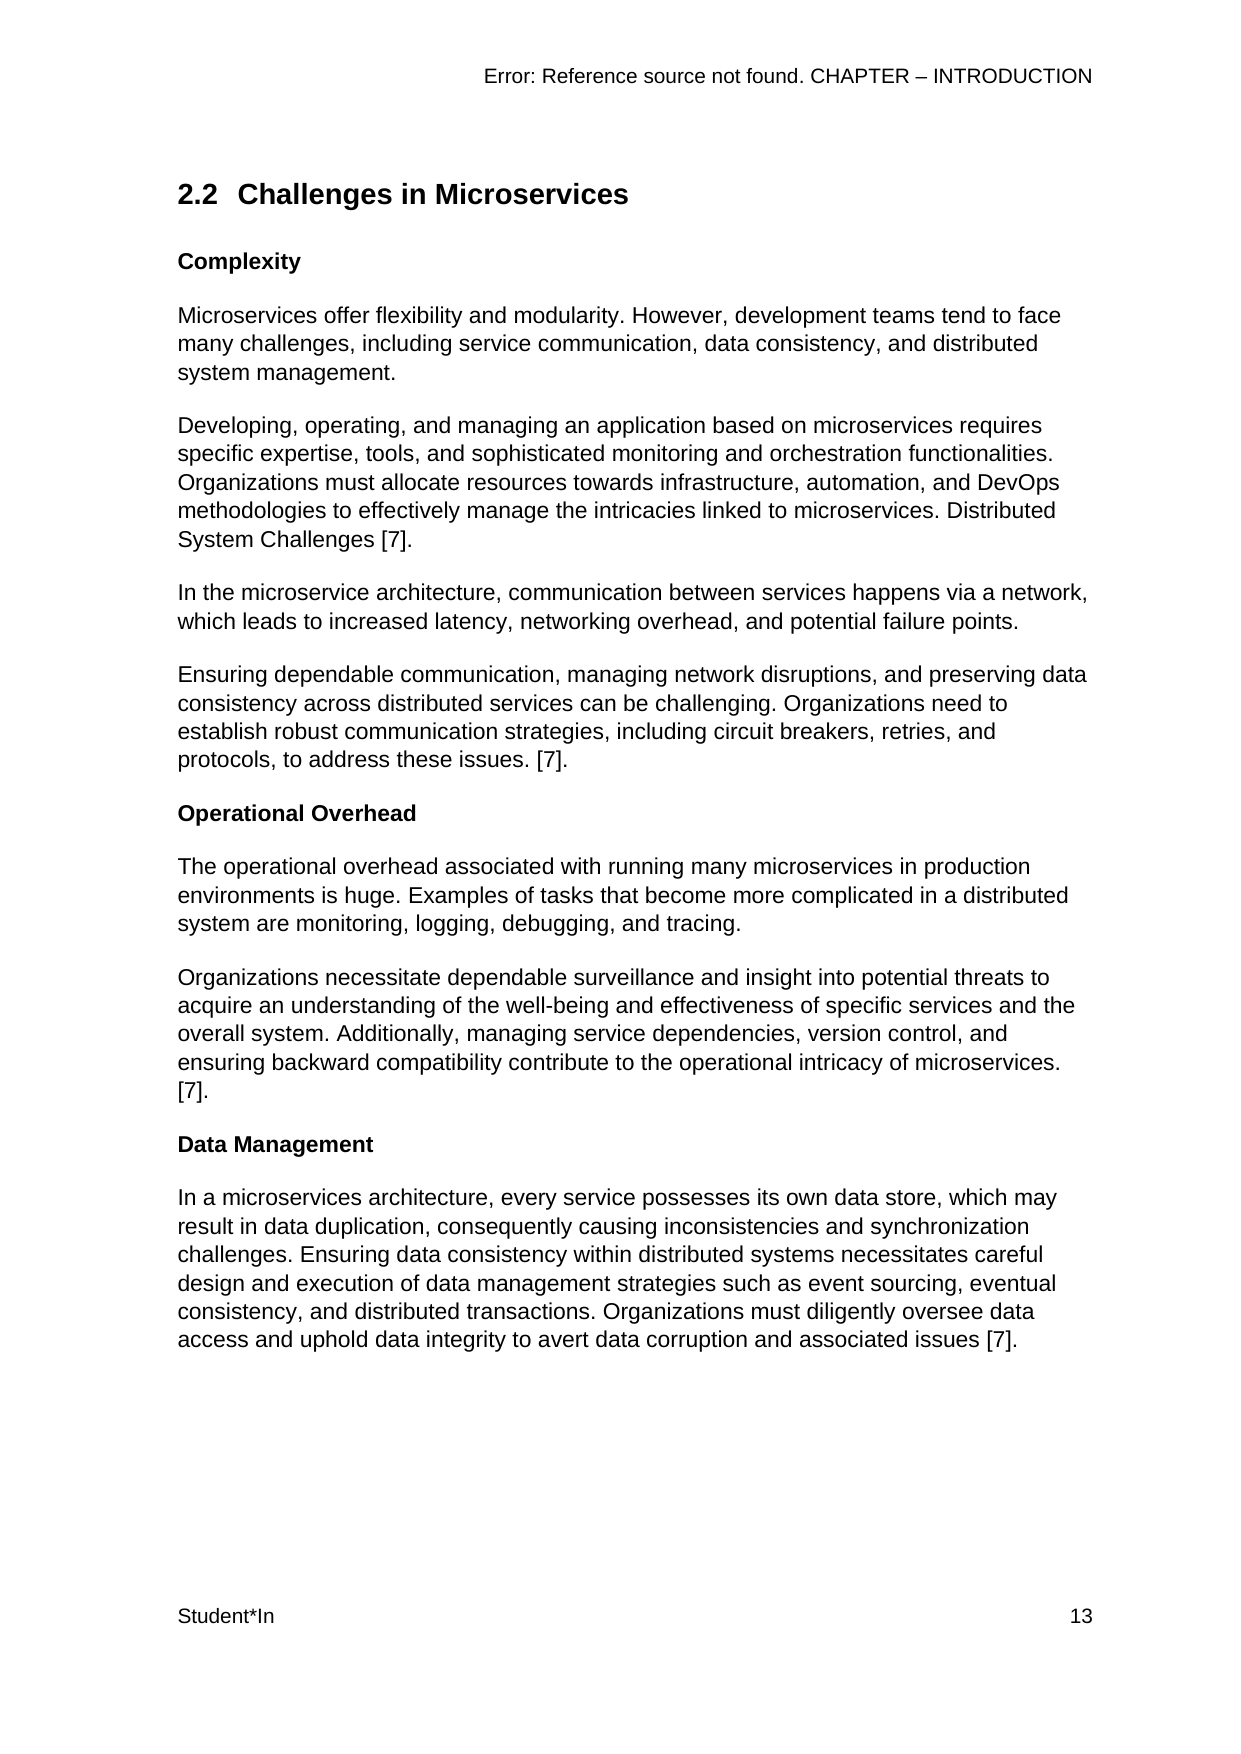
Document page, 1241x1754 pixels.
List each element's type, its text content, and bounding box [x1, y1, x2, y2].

subtitle Data Management [177, 1131, 1092, 1157]
subtitle In the microservice architecture, communication between services happens via a network, which leads to increased latency, networking overhead, and potential failure points. [177, 579, 1092, 634]
subtitle Challenges in Microservices [177, 177, 1092, 211]
subtitle Ensuring dependable communication, managing network disruptions, and preserving data consistency across distributed services can be challenging. Organizations need to establish robust communication strategies, including circuit breakers, retries, and protocols, to address these issues. [7]. [177, 661, 1092, 773]
subtitle Microservices offer flexibility and modularity. However, development teams tend to face many challenges, including service communication, data consistency, and distributed system management. [177, 302, 1092, 385]
subtitle Organizations necessitate dependable surveillance and insight into potential threats to acquire an understanding of the well-being and effectiveness of specific services and the overall system. Additionally, managing service dependencies, version control, and ensuring backward compatibility contribute to the operational intricacy of microservices.[7]. [177, 963, 1092, 1104]
subtitle The operational overhead associated with running many microservices in production environments is huge. Examples of tasks that become more complicated in a distributed system are monitoring, logging, debugging, and tracing. [177, 853, 1092, 936]
subtitle Operational Overhead [177, 800, 1092, 826]
subtitle Developing, operating, and managing an application based on microservices requires specific expertise, tools, and sophisticated monitoring and orchestration functionalities. Organizations must allocate resources towards infrastructure, automation, and DevOps methodologies to effectively manage the intricacies linked to microservices. Distributed System Challenges [7]. [177, 412, 1092, 552]
subtitle Complexity [177, 248, 1092, 274]
subtitle In a microservices architecture, every service possesses its own data store, which may result in data duplication, consequently causing inconsistencies and synchronization challenges. Ensuring data consistency within distributed systems necessitates careful design and execution of data management strategies such as event sourcing, eventual consistency, and distributed transactions. Organizations must diligently oversee data access and uphold data integrity to avert data corruption and associated issues [7]. [177, 1184, 1092, 1353]
